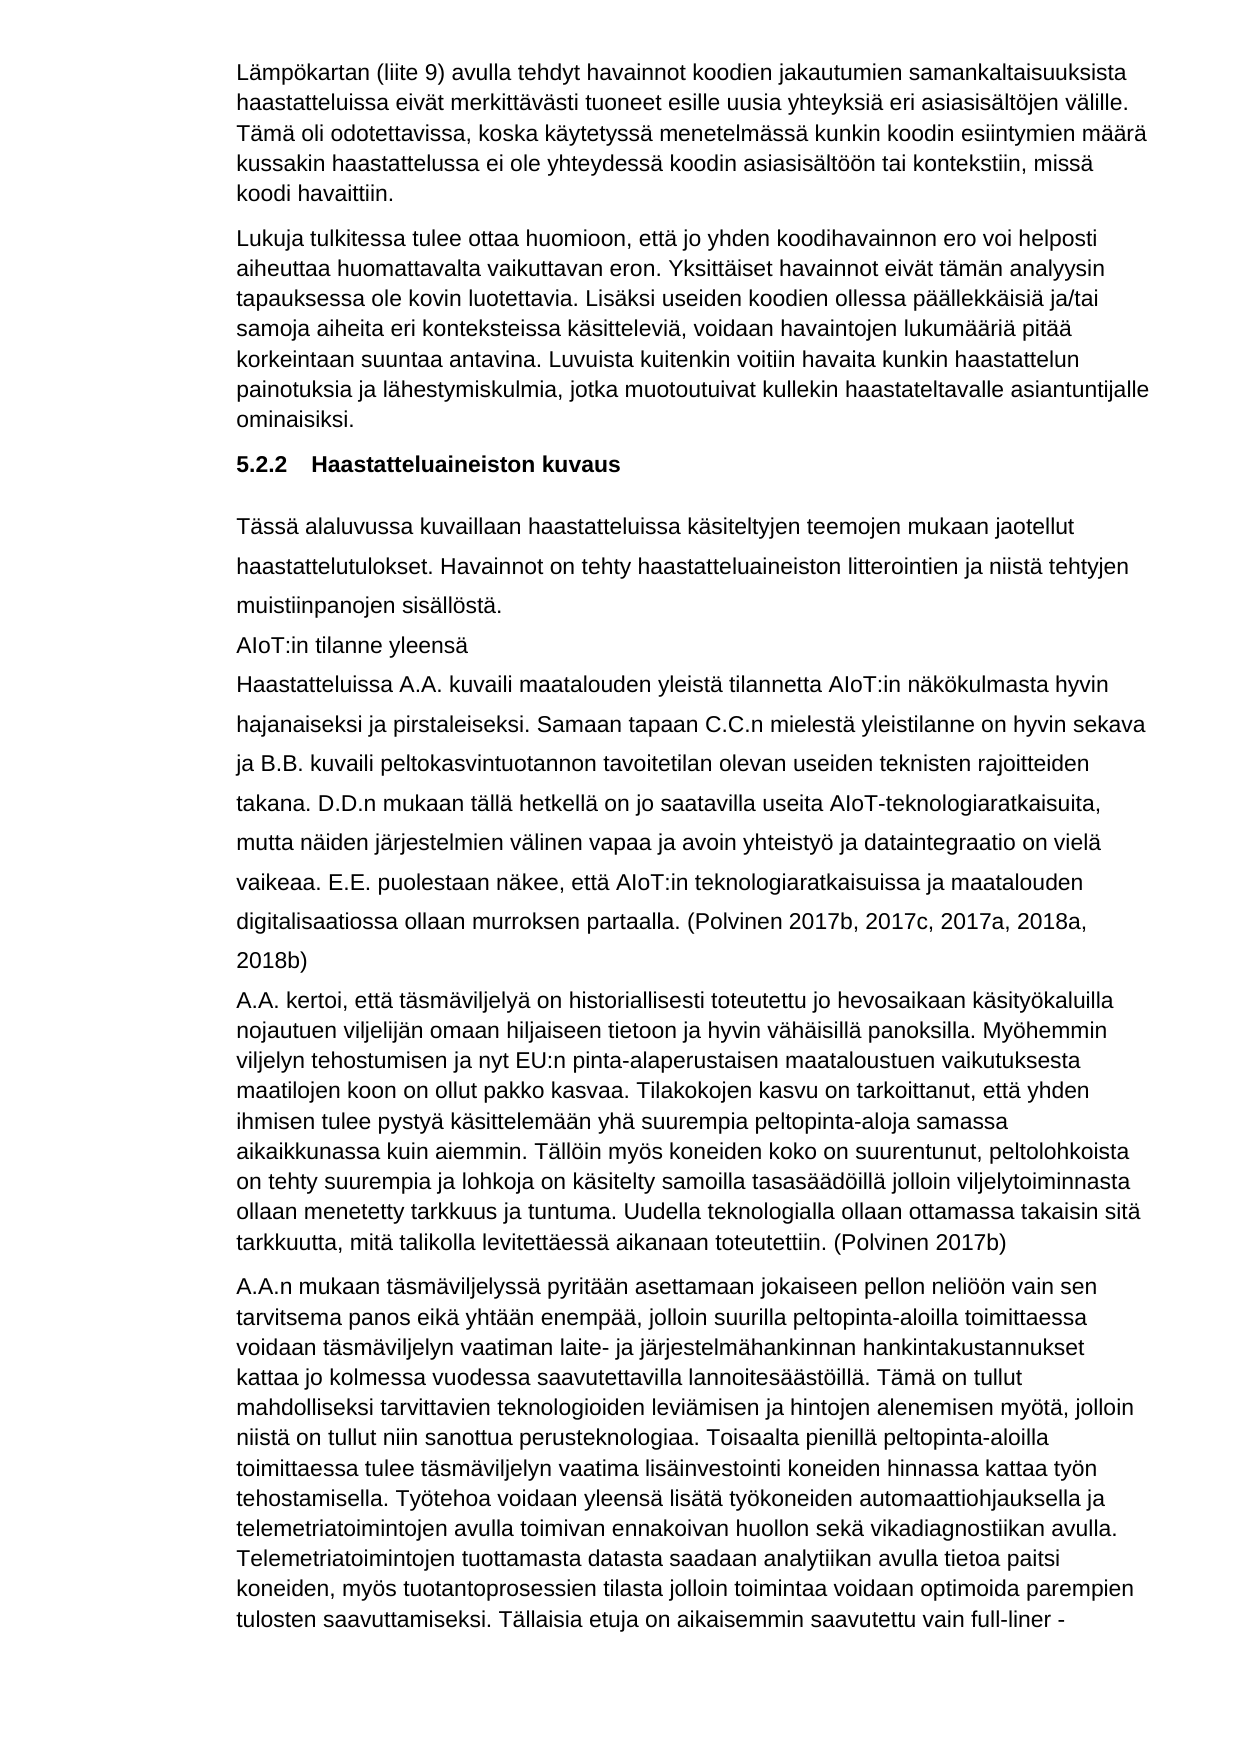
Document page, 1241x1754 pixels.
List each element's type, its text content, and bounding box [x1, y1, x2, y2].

text Lämpökartan (liite 9) avulla tehdyt havainnot koodien jakautumien samankaltaisuuksista haastatteluissa eivät merkittävästi tuoneet esille uusia yhteyksiä eri asiasisältöjen välille. Tämä oli odotettavissa, koska käytetyssä menetelmässä kunkin koodin esiintymien määrä kussakin haastattelussa ei ole yhteydessä koodin asiasisältöön tai kontekstiin, missä koodi havaittiin. [236, 59, 1152, 206]
text Lukuja tulkitessa tulee ottaa huomioon, että jo yhden koodihavainnon ero voi helposti aiheuttaa huomattavalta vaikuttavan eron. Yksittäiset havainnot eivät tämän analyysin tapauksessa ole kovin luotettavia. Lisäksi useiden koodien ollessa päällekkäisiä ja/tai samoja aiheita eri konteksteissa käsitteleviä, voidaan havaintojen lukumääriä pitää korkeintaan suuntaa antavina. Luvuista kuitenkin voitiin havaita kunkin haastattelun painotuksia ja lähestymiskulmia, jotka muotoutuivat kullekin haastateltavalle asiantuntijalle ominaisiksi. [236, 225, 1152, 432]
text A.A. kertoi, että täsmäviljelyä on historiallisesti toteutettu jo hevosaikaan käsityökaluilla nojautuen viljelijän omaan hiljaiseen tietoon ja hyvin vähäisillä panoksilla. Myöhemmin viljelyn tehostumisen ja nyt EU:n pinta-alaperustaisen maataloustuen vaikutuksesta maatilojen koon on ollut pakko kasvaa. Tilakokojen kasvu on tarkoittanut, että yhden ihmisen tulee pystyä käsittelemään yhä suurempia peltopinta-aloja samassa aikaikkunassa kuin aiemmin. Tällöin myös koneiden koko on suurentunut, peltolohkoista on tehty suurempia ja lohkoja on käsitelty samoilla tasasäädöillä jolloin viljelytoiminnasta ollaan menetetty tarkkuus ja tuntuma. Uudella teknologialla ollaan ottamassa takaisin sitä tarkkuutta, mitä talikolla levitettäessä aikanaan toteutettiin. (Polvinen 2017b) [236, 987, 1152, 1255]
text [236, 1273, 1152, 1632]
subtitle Haastatteluaineiston kuvaus [236, 451, 1152, 477]
